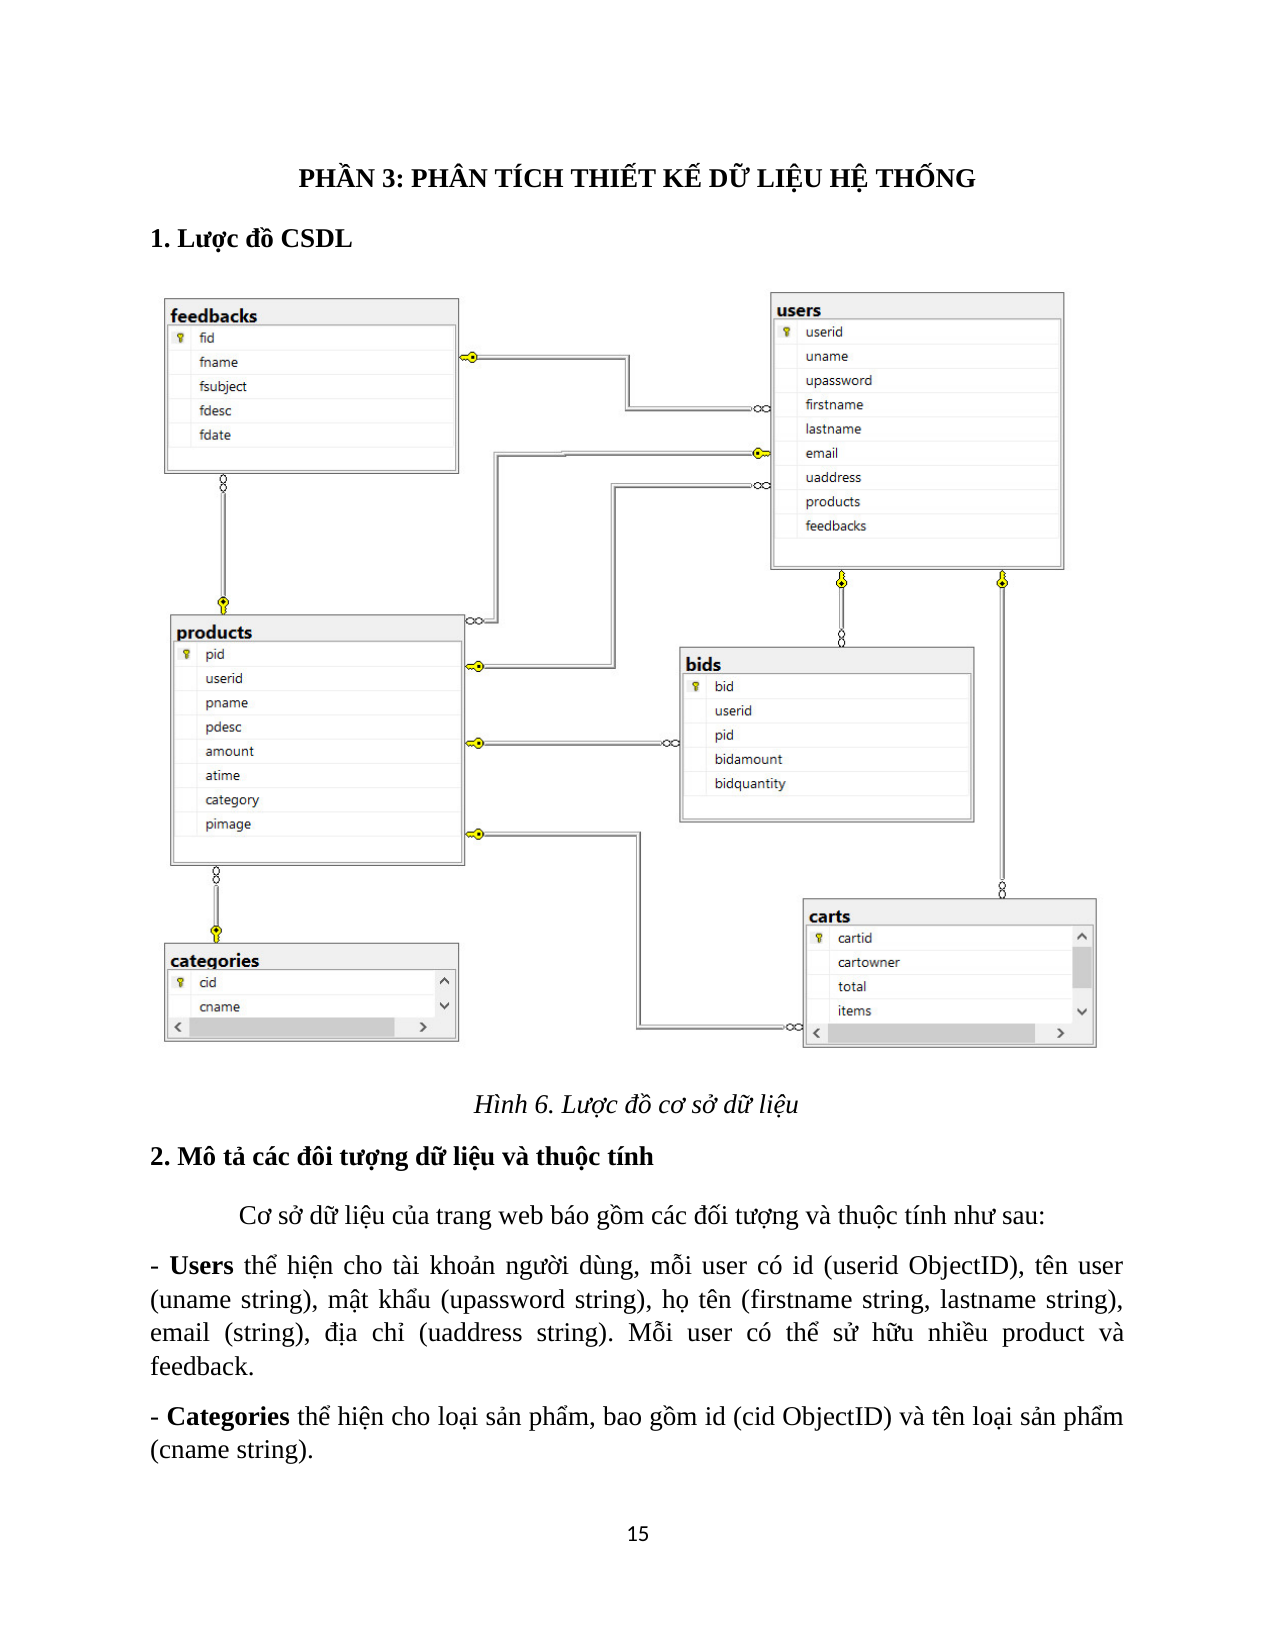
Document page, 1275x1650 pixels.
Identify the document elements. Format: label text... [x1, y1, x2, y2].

subtitle 2. Mô tả các đôi tượng dữ liệu và thuộc tính [150, 1140, 1125, 1171]
subtitle PHẦN 3: PHÂN TÍCH THIẾT KẾ DỮ LIỆU HỆ THỐNG [150, 162, 1125, 194]
picture [150, 280, 1125, 1067]
text - Users thể hiện cho tài khoản người dùng, mỗi user có id (userid ObjectID), tên user (uname string), mật khẩu (upassword string), họ tên (firstname string, lastname string), email (string), địa chỉ (uaddress string). Mỗi user có thể sử hữu nhiều product và feedback. [150, 1249, 1125, 1381]
subtitle 1. Lược đồ CSDL [150, 222, 1125, 253]
text Hình 6. Lược đồ cơ sở dữ liệu [150, 1088, 1125, 1119]
text - Categories thể hiện cho loại sản phẩm, bao gồm id (cid ObjectID) và tên loại sản phẩm (cname string). [150, 1400, 1125, 1465]
text Cơ sở dữ liệu của trang web báo gồm các đối tượng và thuộc tính như sau: [150, 1199, 1125, 1230]
